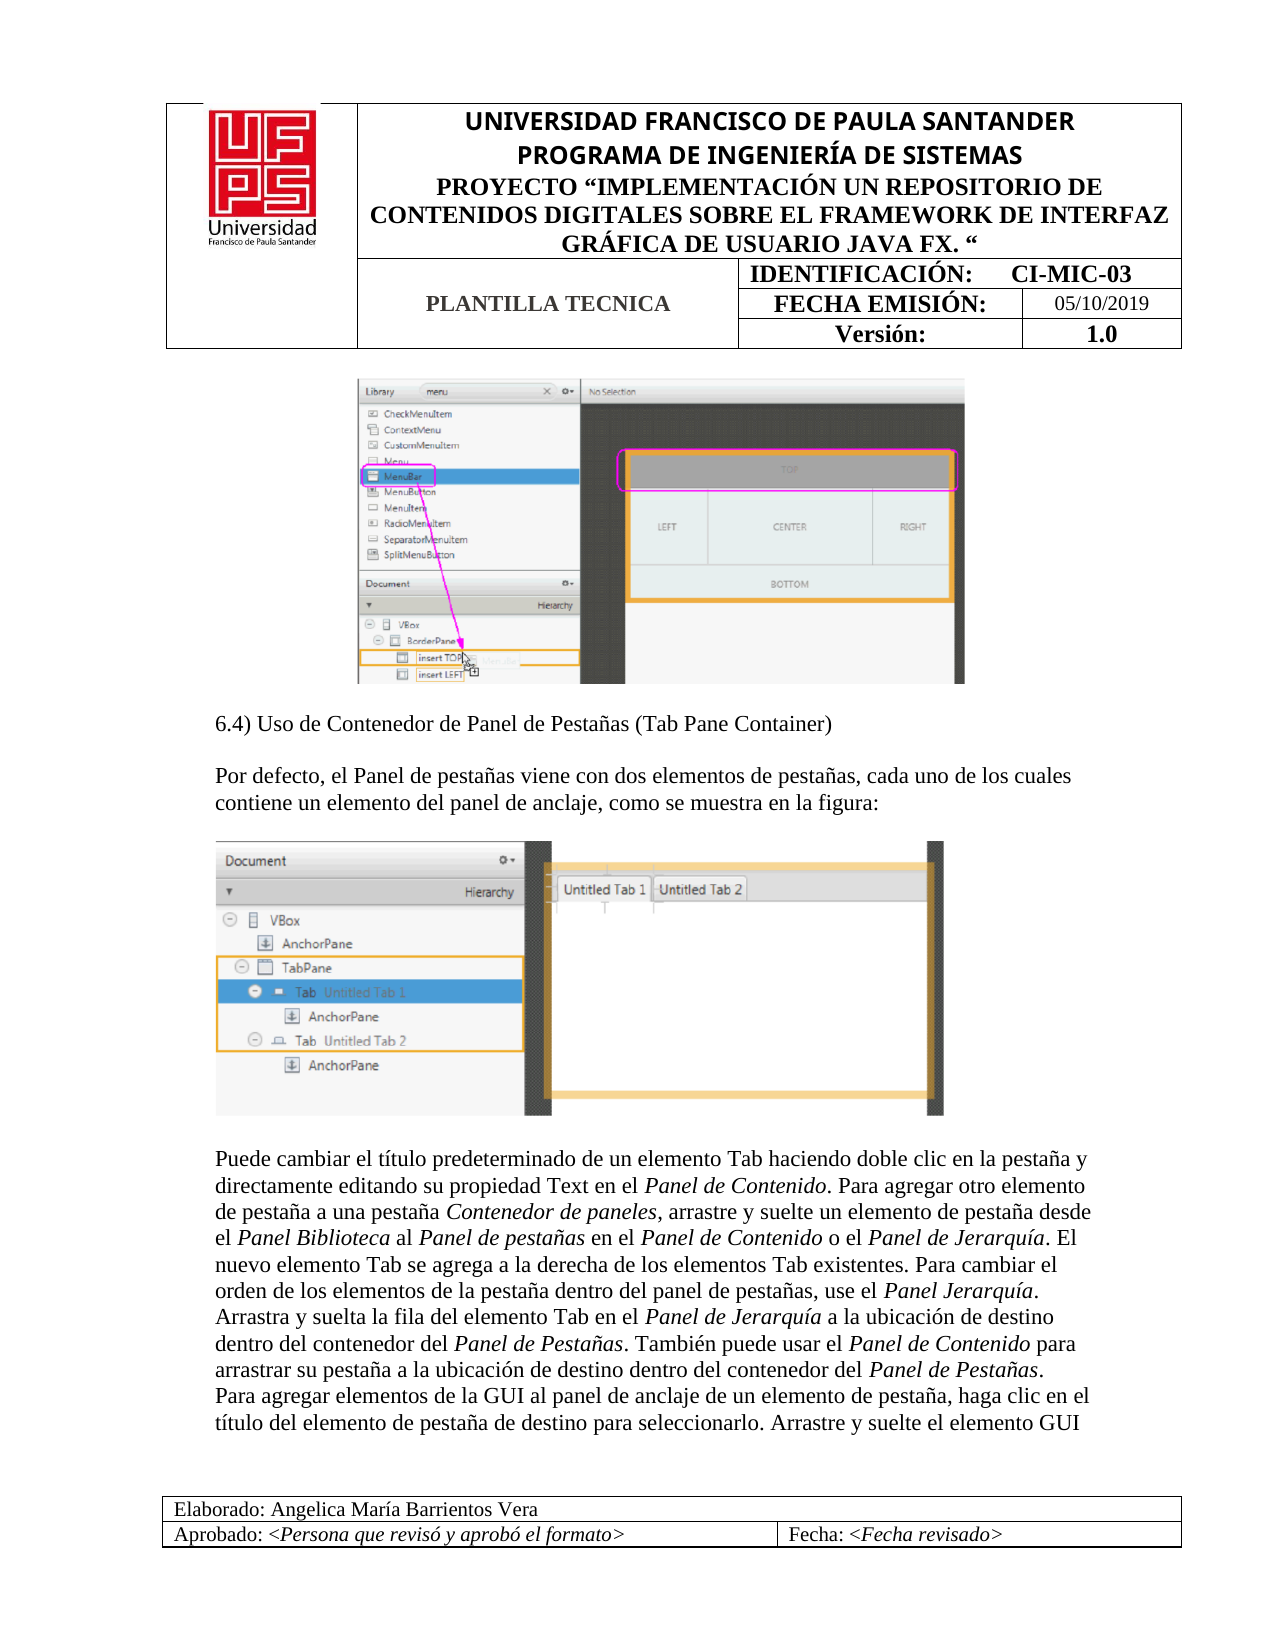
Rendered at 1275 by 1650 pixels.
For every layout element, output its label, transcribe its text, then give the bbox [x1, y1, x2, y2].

picture [357, 377, 965, 684]
picture [214, 841, 944, 1119]
list 6.4) Uso de Contenedor de Panel de Pestañas (Tab Pane Container) [215, 710, 1107, 736]
picture [203, 103, 321, 250]
list Puede cambiar el título predeterminado de un elemento Tab haciendo doble clic en la pestaña y directamente editando su propiedad Text en el Panel de Contenido. Para agregar otro elemento de pestaña a una pestaña Contenedor de paneles, arrastre y suelte un elemento de pestaña desde el Panel Biblioteca al Panel de pestañas en el Panel de Contenido o el Panel de Jerarquía. El nuevo elemento Tab se agrega a la derecha de los elementos Tab existentes. Para cambiar el orden de los elementos de la pestaña dentro del panel de pestañas, use el Panel Jerarquía. Arrastra y suelta la fila del elemento Tab en el Panel de Jerarquía a la ubicación de destino dentro del contenedor del Panel de Pestañas. También puede usar el Panel de Contenido para arrastrar su pestaña a la ubicación de destino dentro del contenedor del Panel de Pestañas. [215, 1145, 1107, 1382]
list Por defecto, el Panel de pestañas viene con dos elementos de pestañas, cada uno de los cuales contiene un elemento del panel de anclaje, como se muestra en la figura: [215, 763, 1107, 815]
